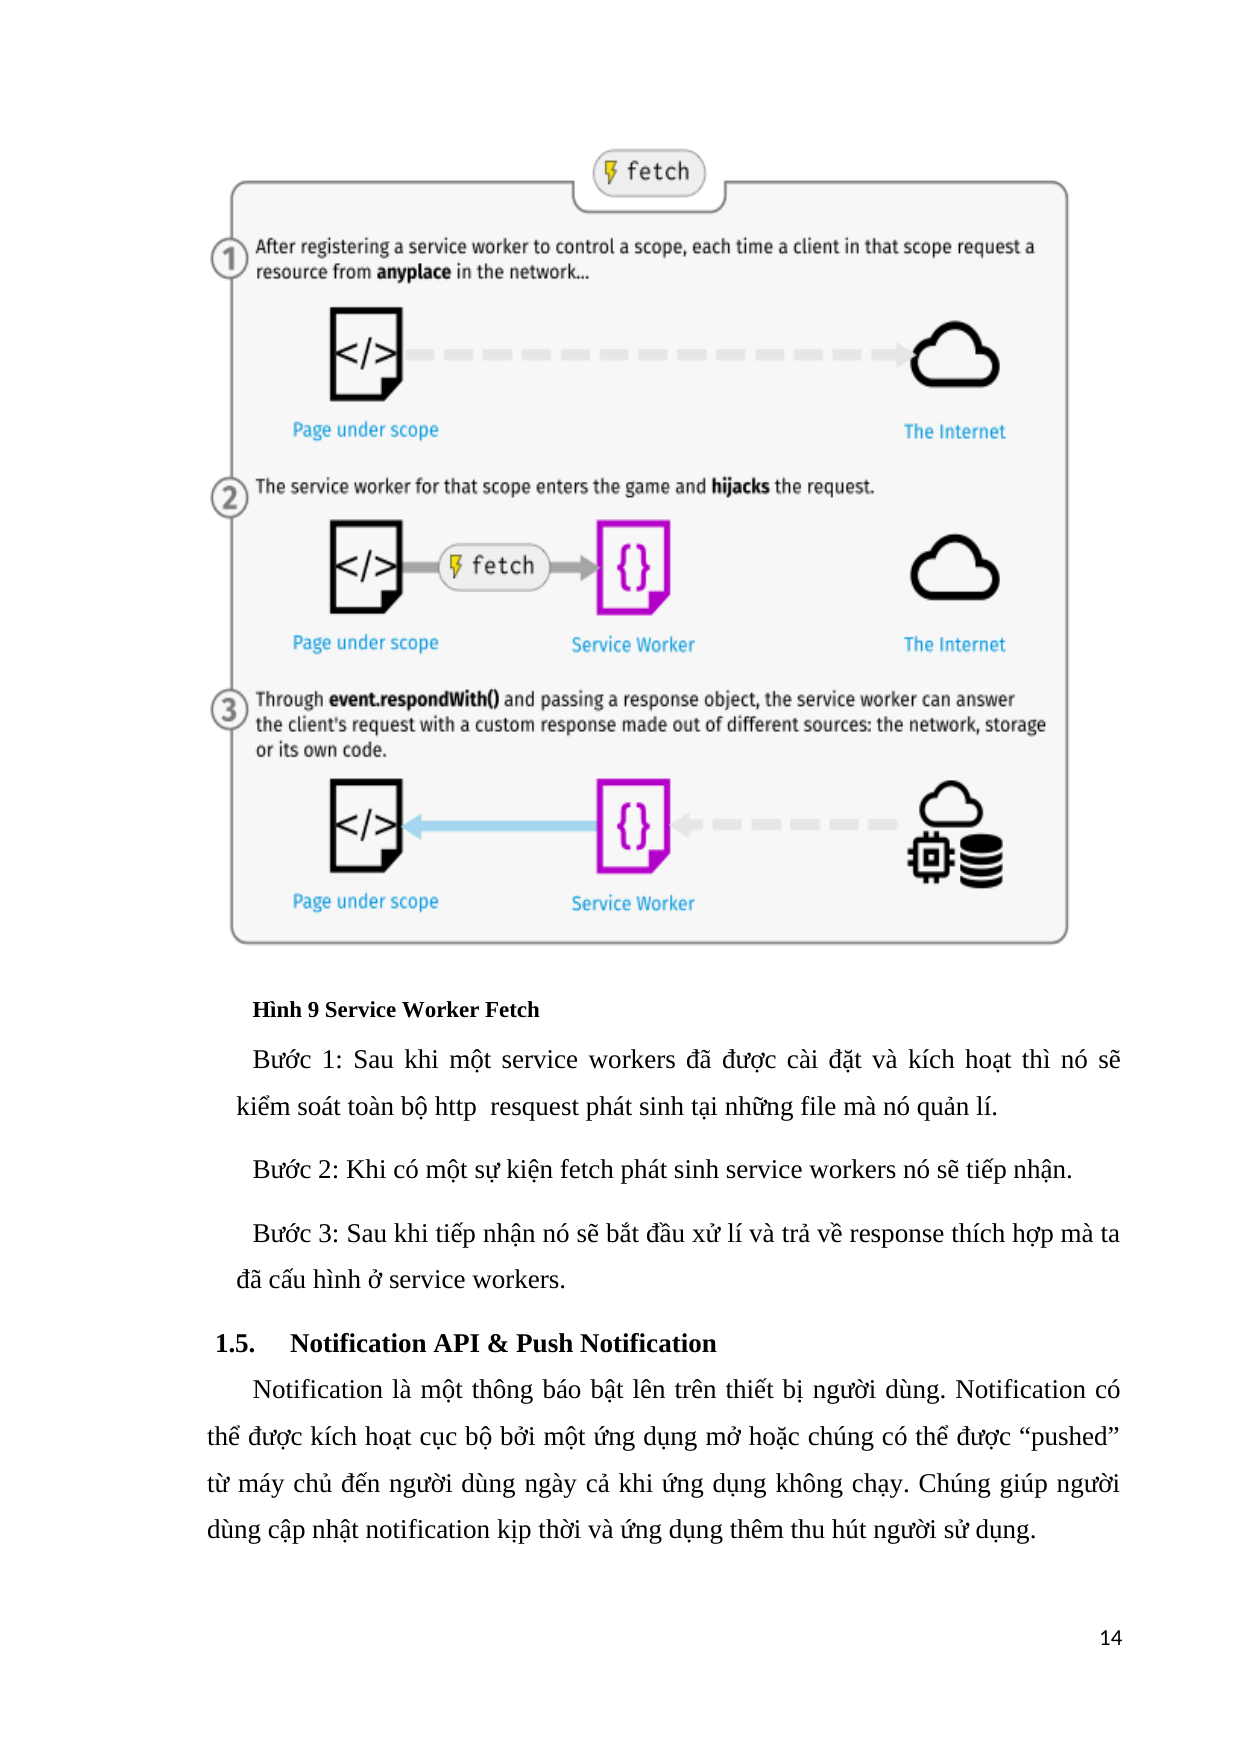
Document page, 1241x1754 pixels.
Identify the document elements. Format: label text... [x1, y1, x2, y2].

subtitle Notification API & Push Notification [215, 1327, 1122, 1358]
text Bước 2: Khi có một sự kiện fetch phát sinh service workers nó sẽ tiếp nhận. [236, 1154, 1122, 1185]
text Notification là một thông báo bật lên trên thiết bị người dùng. Notification có thể được kích hoạt cục bộ bởi một ứng dụng mở hoặc chúng có thể được “pushed” từ máy chủ đến người dùng ngày cả khi ứng dụng không chạy. Chúng giúp người dùng cập nhật notification kịp thời và ứng dụng thêm thu hút người sử dụng. [207, 1374, 1122, 1545]
text Bước 1: Sau khi một service workers đã được cài đặt và kích hoạt thì nó sẽ kiểm soát toàn bộ http resquest phát sinh tại những file mà nó quản lí. [236, 1044, 1122, 1121]
picture [206, 134, 1084, 966]
text Hình 9 Service Worker Fetch [252, 996, 1122, 1023]
text Bước 3: Sau khi tiếp nhận nó sẽ bắt đầu xử lí và trả về response thích hợp mà ta đã cấu hình ở service workers. [236, 1217, 1122, 1295]
